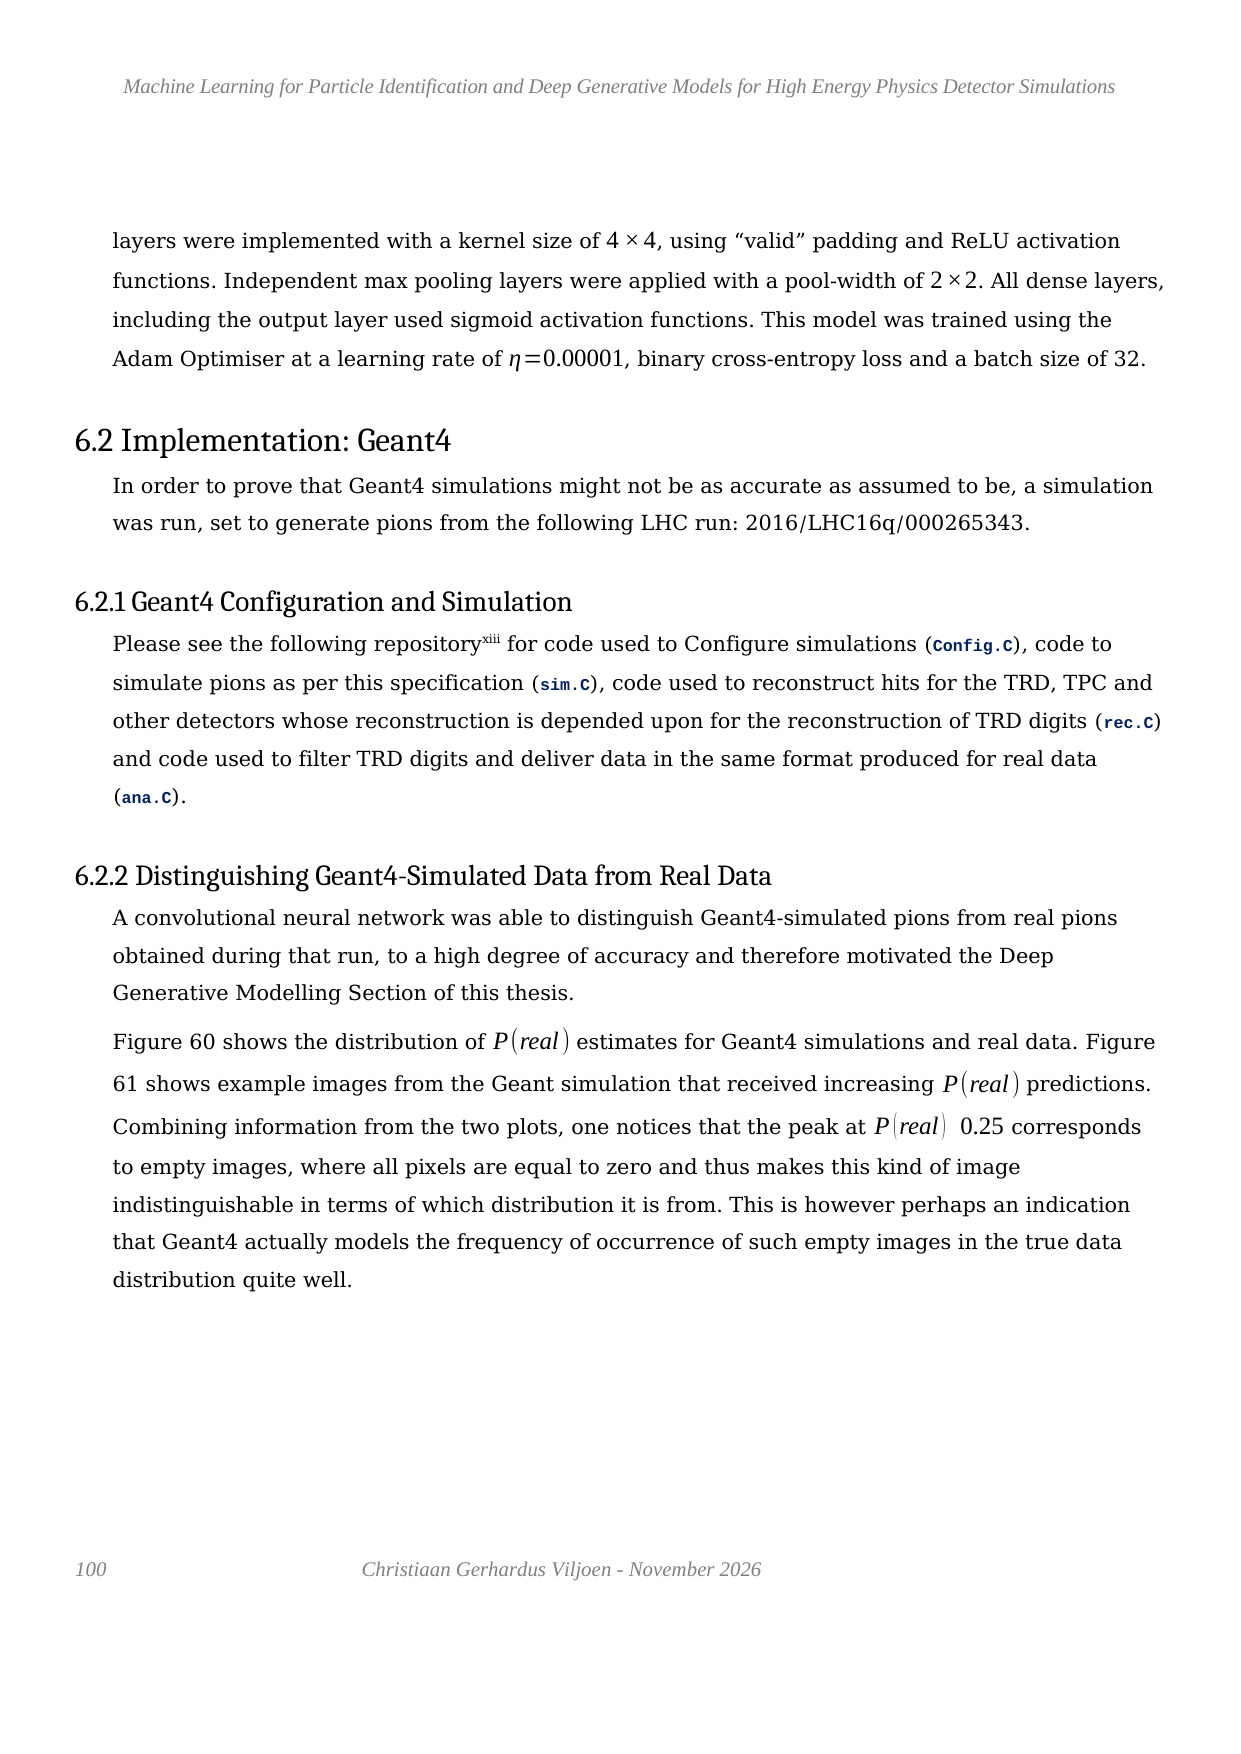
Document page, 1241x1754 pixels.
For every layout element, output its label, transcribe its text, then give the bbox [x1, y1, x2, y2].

text A convolutional neural network was able to distinguish Geant4-simulated pions from real pions obtained during that run, to a high degree of accuracy and therefore motivated the Deep Generative Modelling Section of this thesis. [112, 905, 1165, 1005]
text Figure 60 shows the distribution of estimates for Geant4 simulations and real data. Figure 61 shows example images from the Geant simulation that received increasing predictions. Combining information from the two plots, one notices that the peak at corresponds to empty images, where all pixels are equal to zero and thus makes this kind of image indistinguishable in terms of which distribution it is from. This is however perhaps an indication that Geant4 actually models the frequency of occurrence of such empty images in the true data distribution quite well. [112, 1026, 1165, 1292]
subtitle Distinguishing Geant4-Simulated Data from Real Data [75, 859, 1165, 893]
text Please see the following repository for code used to Configure simulations (Config.C), code to simulate pions as per this specification (sim.C), code used to reconstruct hits for the TRD, TPC and other detectors whose reconstruction is depended upon for the reconstruction of TRD digits (rec.C) and code used to filter TRD digits and deliver data in the same format produced for real data (ana.C). [112, 631, 1165, 809]
subtitle Geant4 Configuration and Simulation [75, 585, 1165, 619]
text In order to prove that Geant4 simulations might not be as accurate as assumed to be, a simulation was run, set to generate pions from the following LHC run: 2016/LHC16q/000265343. [112, 473, 1165, 535]
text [112, 227, 1165, 372]
subtitle Implementation: Geant4 [75, 422, 1165, 460]
